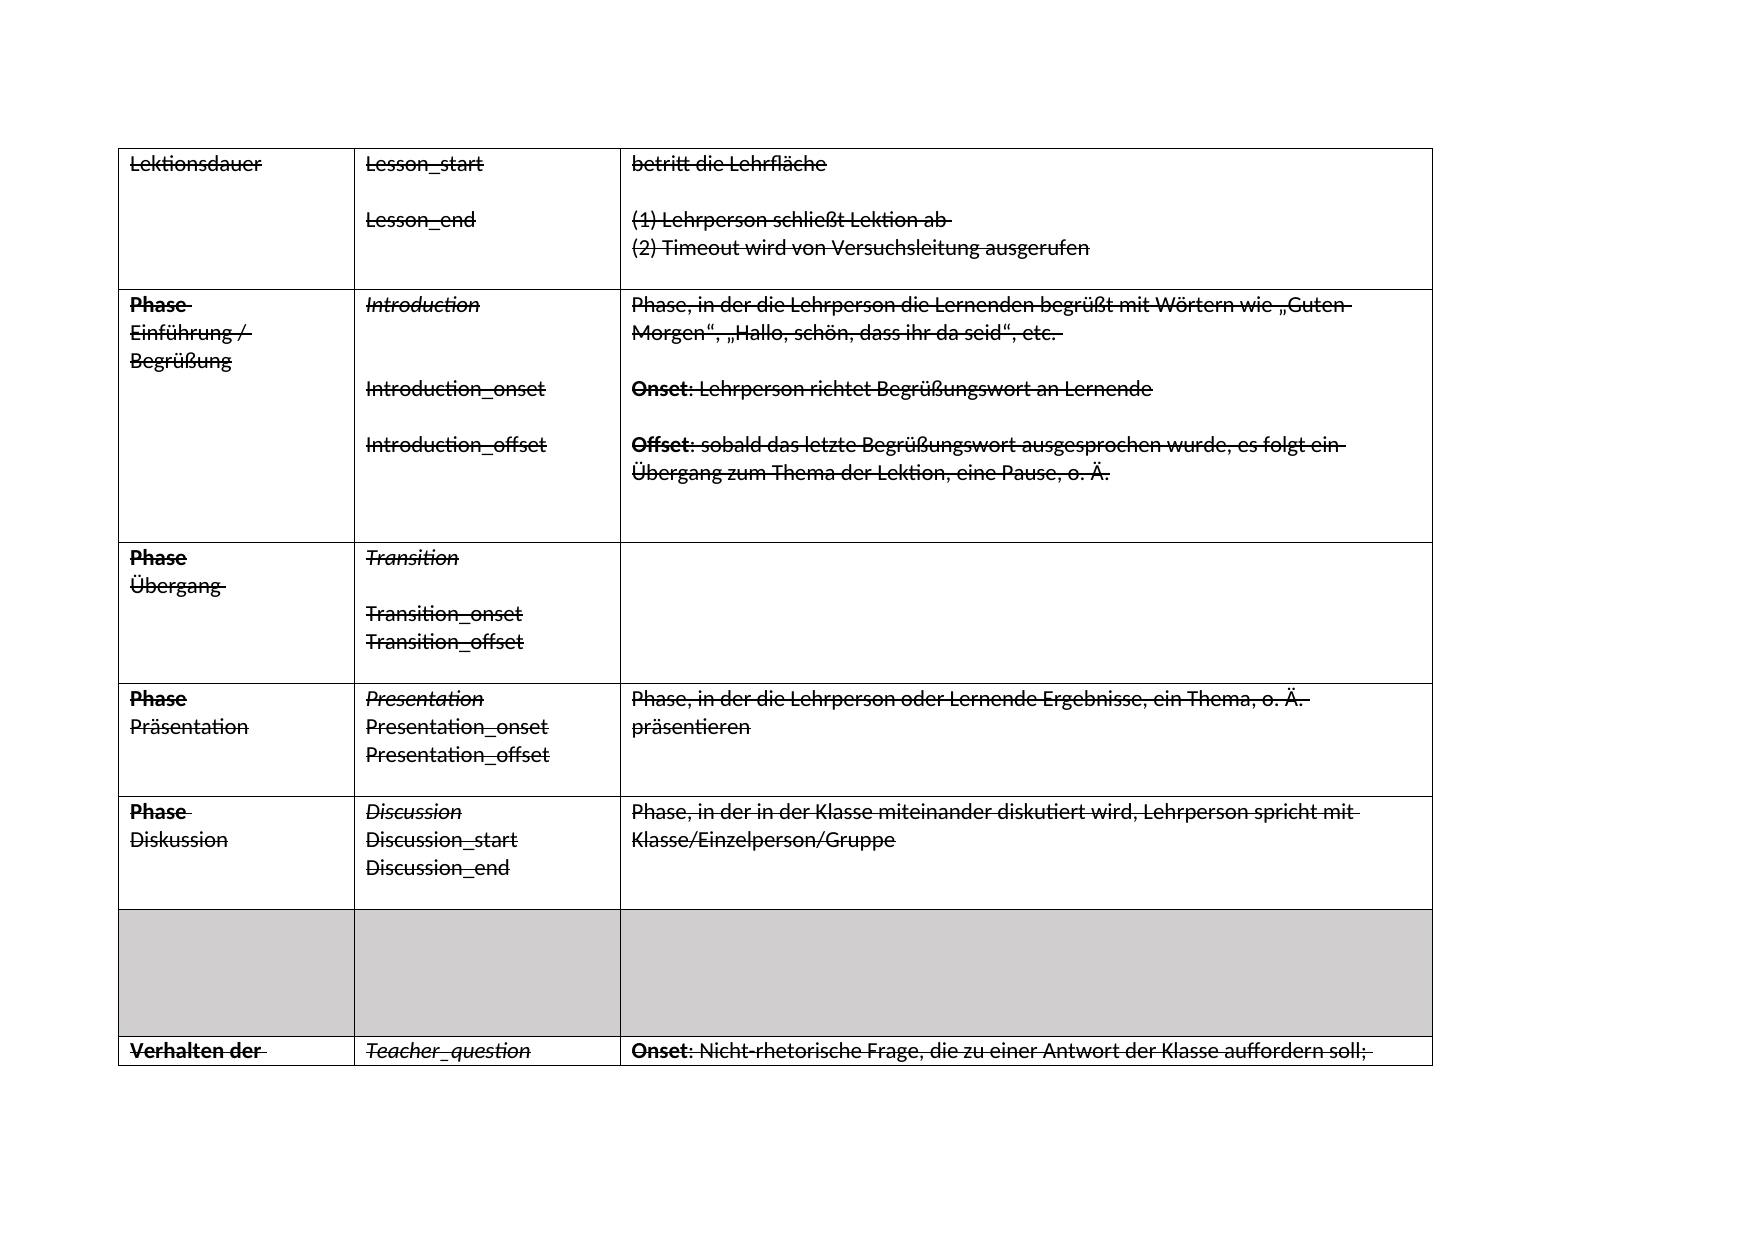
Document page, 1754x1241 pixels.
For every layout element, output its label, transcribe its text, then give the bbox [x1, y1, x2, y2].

table_cell [621, 910, 1432, 1036]
table_cell Discussion Discussion_start Discussion_end [355, 797, 620, 909]
table_cell Transition Transition_onset Transition_offset [355, 543, 620, 683]
table_cell Phase Einführung / Begrüßung [119, 290, 354, 542]
table_cell Phase, in der in der Klasse miteinander diskutiert wird, Lehrperson spricht mit Klasse/Einzelperson/Gruppe [621, 797, 1432, 909]
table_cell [355, 149, 620, 289]
table_cell Presentation Presentation_onset Presentation_offset [355, 684, 620, 796]
table_cell Introduction Introduction_onset Introduction_offset [355, 290, 620, 542]
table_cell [621, 149, 1432, 289]
table_cell Phase Lektionsdauer [119, 149, 354, 289]
table_cell Phase Übergang [119, 543, 354, 683]
table_cell Phase Präsentation [119, 684, 354, 796]
table_cell [621, 543, 1432, 683]
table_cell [355, 1037, 620, 1065]
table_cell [621, 1037, 1432, 1065]
table_cell [355, 910, 620, 1036]
table_cell [119, 910, 354, 1036]
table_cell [119, 1037, 354, 1065]
table_cell Phase, in der die Lehrperson oder Lernende Ergebnisse, ein Thema, o. Ä. präsentieren [621, 684, 1432, 796]
table_cell Phase, in der die Lehrperson die Lernenden begrüßt mit Wörtern wie „Guten Morgen“, „Hallo, schön, dass ihr da seid“, etc. Onset: Lehrperson richtet Begrüßungswort an Lernende Offset: sobald das letzte Begrüßungswort ausgesprochen wurde, es folgt ein Übergang zum Thema der Lektion, eine Pause, o. Ä. [621, 290, 1432, 542]
table_cell Phase Diskussion [119, 797, 354, 909]
